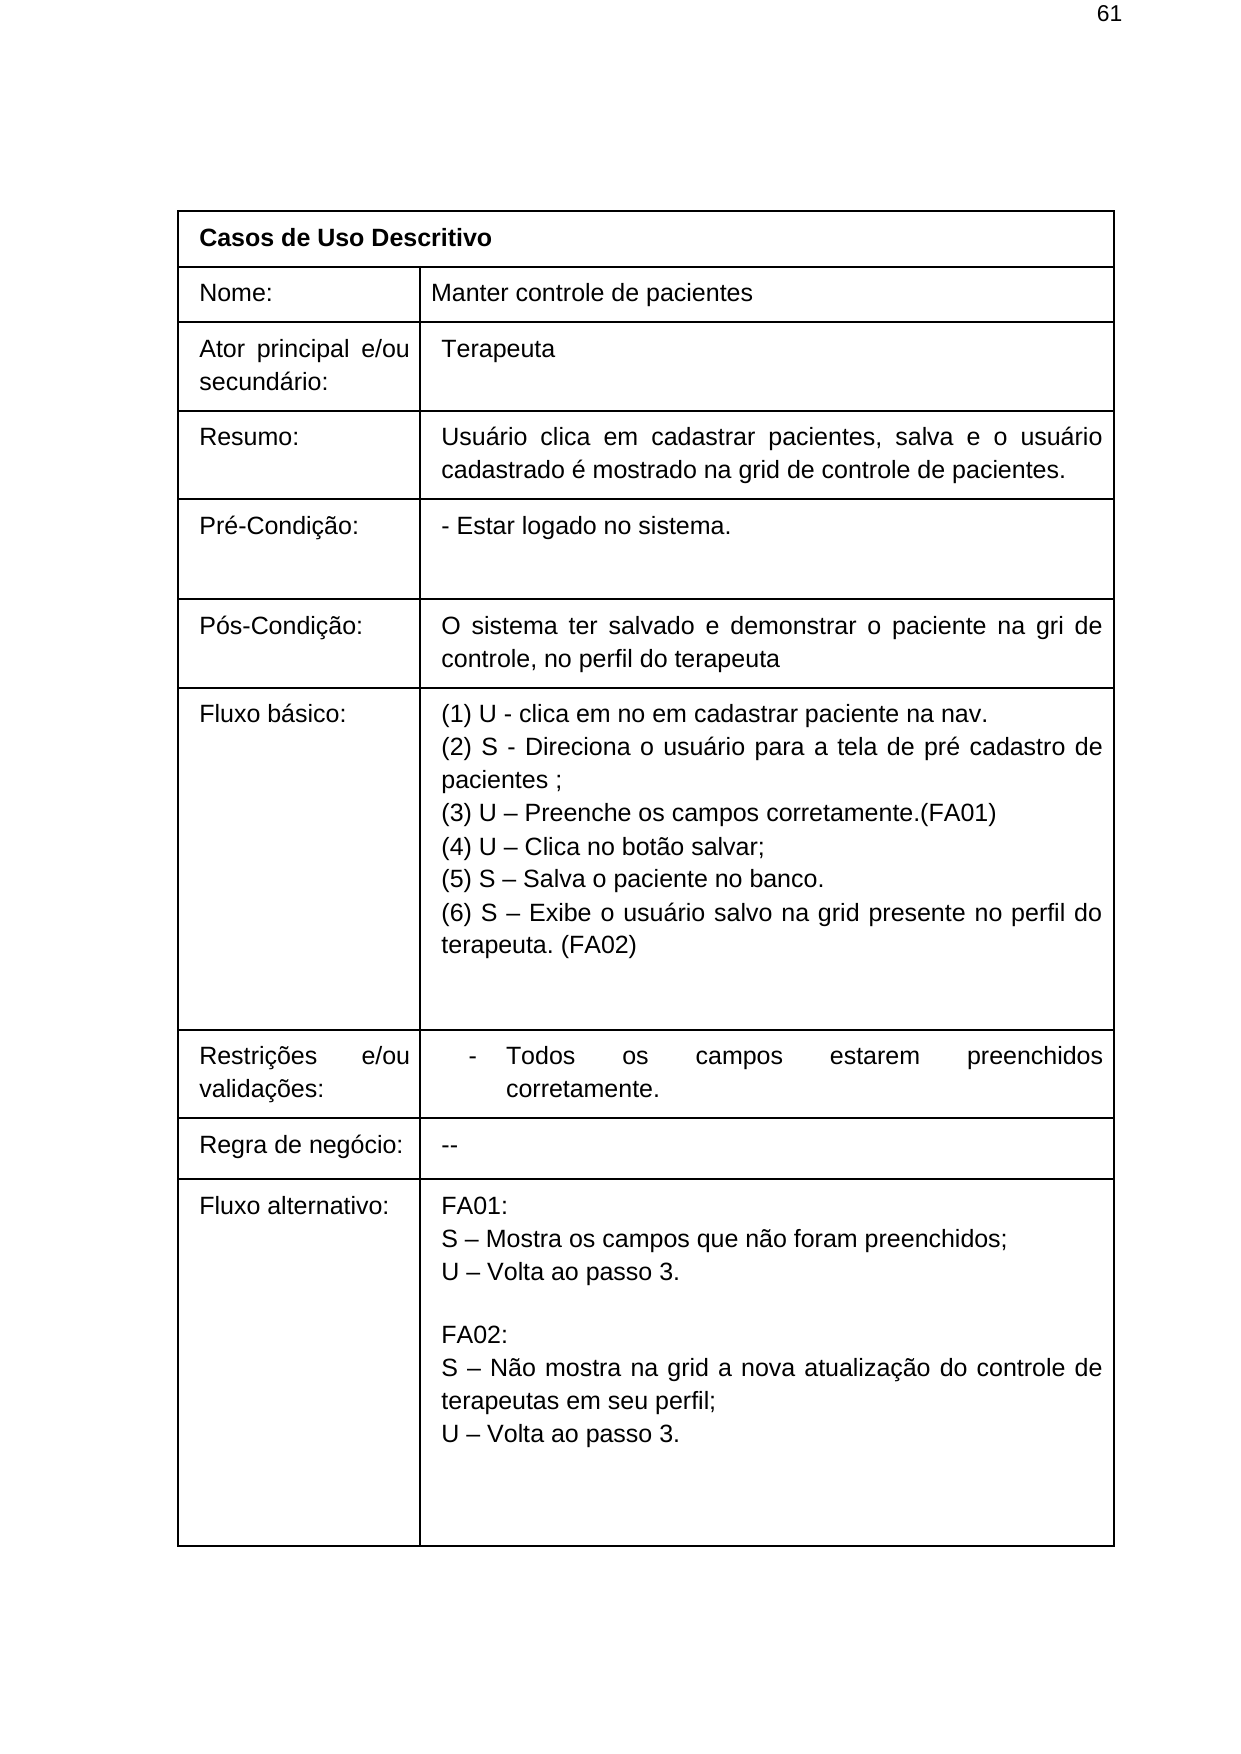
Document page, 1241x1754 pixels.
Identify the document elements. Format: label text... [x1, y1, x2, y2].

table_cell (1) U - clica em no em cadastrar paciente na nav. (2) S - Direciona o usuário para a tela de pré cadastro de pacientes ; (3) U – Preenche os campos corretamente.(FA01) (4) U – Clica no botão salvar; (5) S – Salva o paciente no banco. (6) S – Exibe o usuário salvo na grid presente no perfil do terapeuta. (FA02) [421, 689, 1113, 1028]
table_cell Nome: [179, 268, 419, 321]
table_cell Regra de negócio: [179, 1119, 419, 1178]
table_cell Usuário clica em cadastrar pacientes, salva e o usuário cadastrado é mostrado na grid de controle de pacientes. [421, 412, 1113, 498]
table_cell O sistema ter salvado e demonstrar o paciente na gri de controle, no perfil do terapeuta [421, 600, 1113, 687]
table_cell - Estar logado no sistema. [421, 500, 1113, 598]
table_cell Manter controle de pacientes [421, 268, 1113, 321]
table_cell Fluxo alternativo: [179, 1180, 419, 1545]
table_cell Pré-Condição: [179, 500, 419, 598]
table_cell FA01: S – Mostra os campos que não foram preenchidos; U – Volta ao passo 3. FA02: S – Não mostra na grid a nova atualização do controle de terapeutas em seu perfil; U – Volta ao passo 3. [421, 1180, 1113, 1545]
table_cell Todos os campos estarem preenchidos corretamente. [421, 1031, 1113, 1117]
table_cell Restrições e/ou validações: [179, 1031, 419, 1117]
table_cell Fluxo básico: [179, 689, 419, 1028]
table_cell -- [421, 1119, 1113, 1178]
table_header Casos de Uso Descritivo [179, 212, 1113, 266]
table_cell Ator principal e/ou secundário: [179, 323, 419, 410]
table_cell Terapeuta [421, 323, 1113, 410]
table_cell Pós-Condição: [179, 600, 419, 687]
table_cell Resumo: [179, 412, 419, 498]
